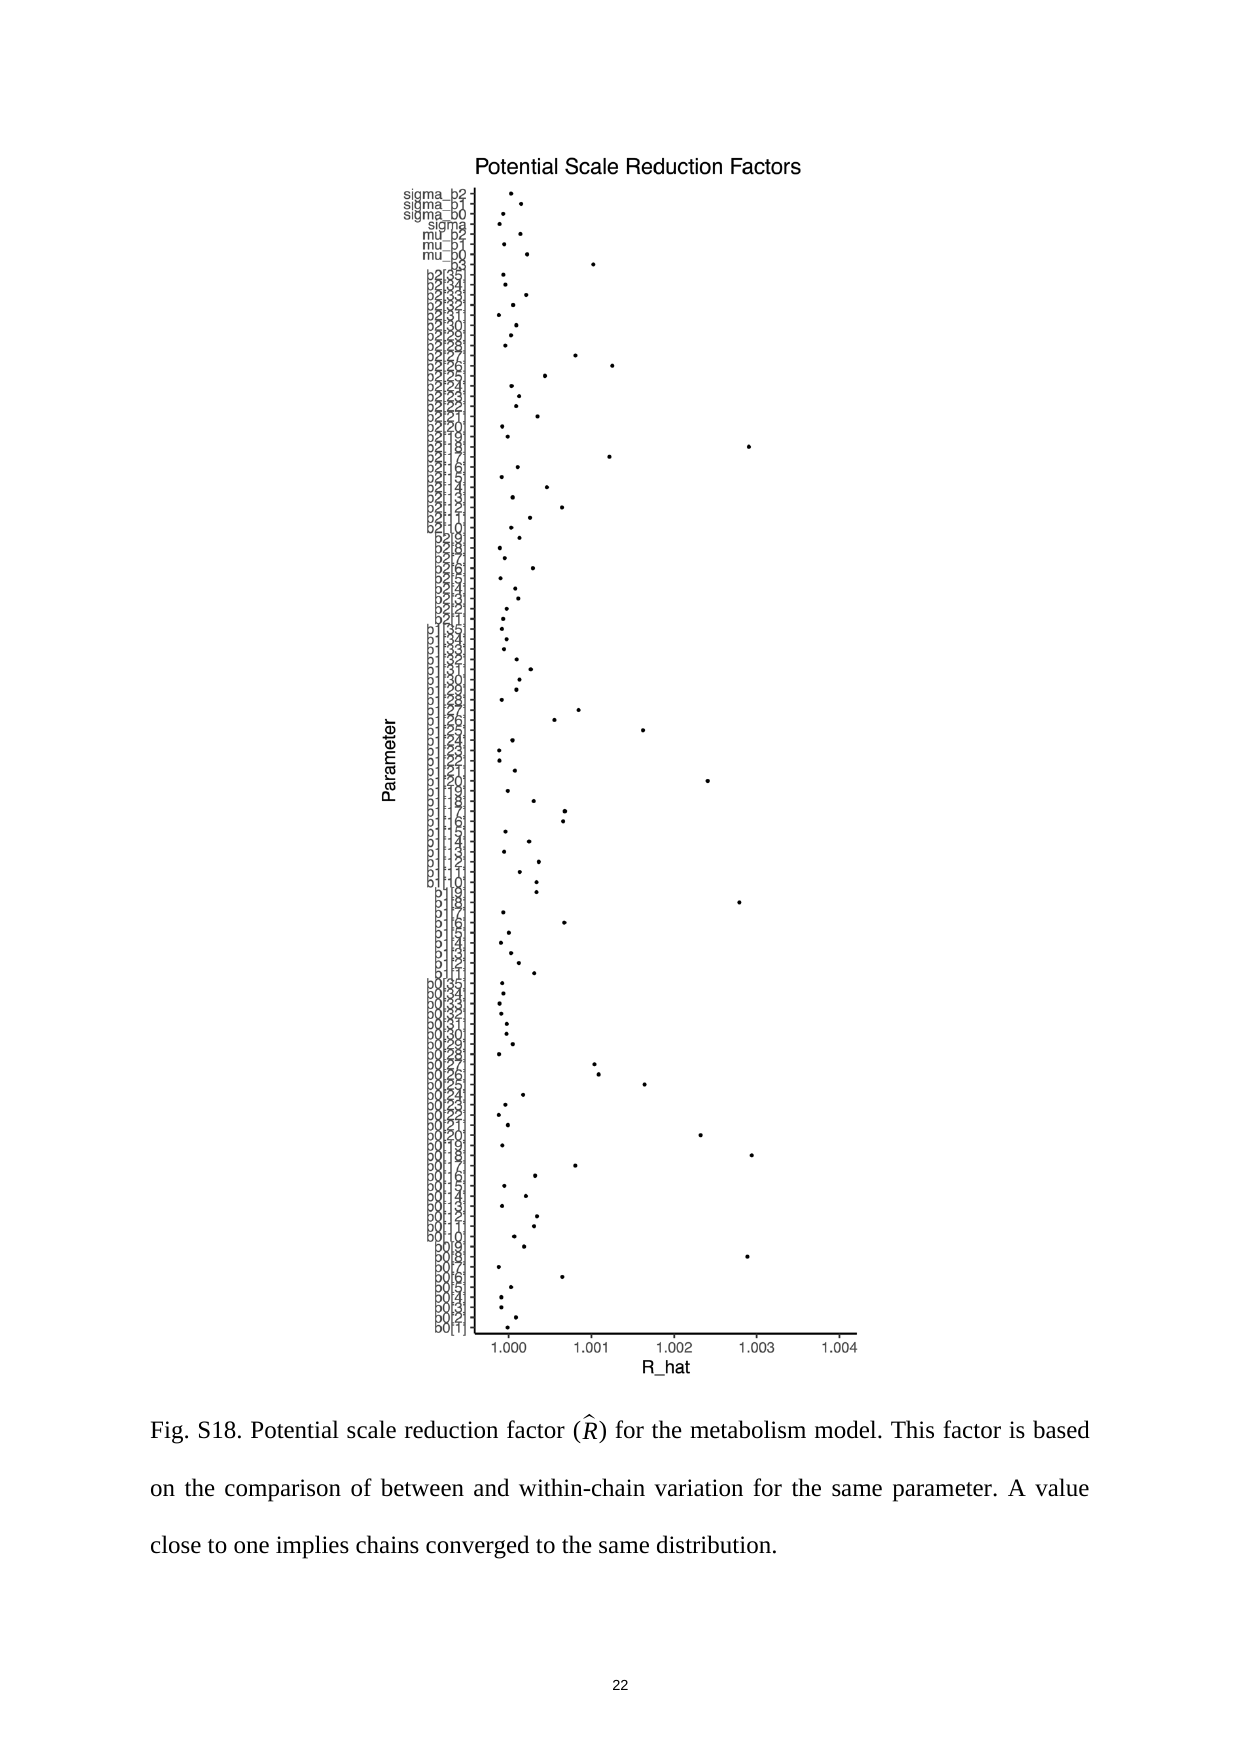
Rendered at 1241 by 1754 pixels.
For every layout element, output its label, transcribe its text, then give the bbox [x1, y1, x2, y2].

text Fig. S18. Potential scale reduction factor () for the metabolism model. This factor is based on the comparison of between and within-chain variation for the same parameter. A value close to one implies chains converged to the same distribution. [150, 1414, 1090, 1559]
picture [373, 150, 867, 1386]
